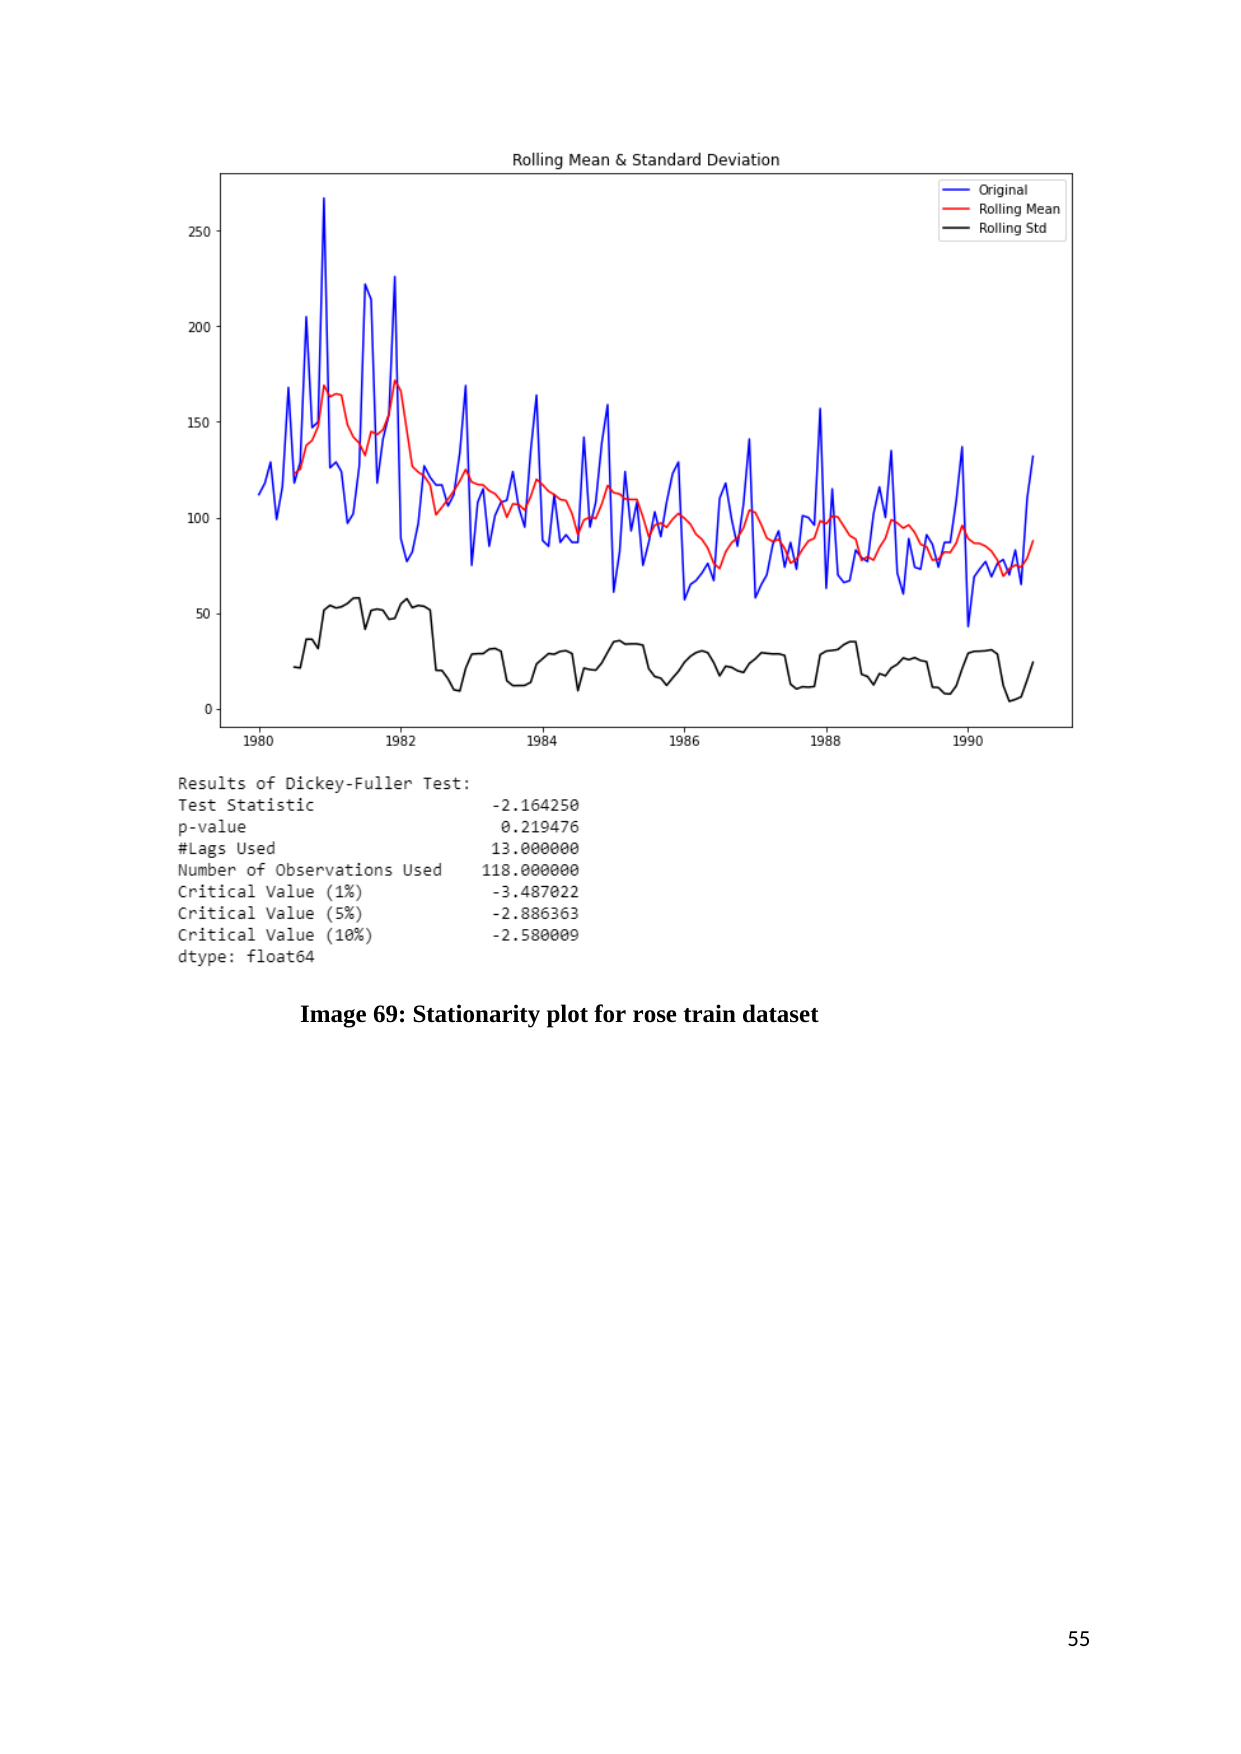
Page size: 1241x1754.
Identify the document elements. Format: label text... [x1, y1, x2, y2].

text Image 69: Stationarity plot for rose train dataset [225, 999, 1090, 1027]
picture [150, 150, 1091, 970]
